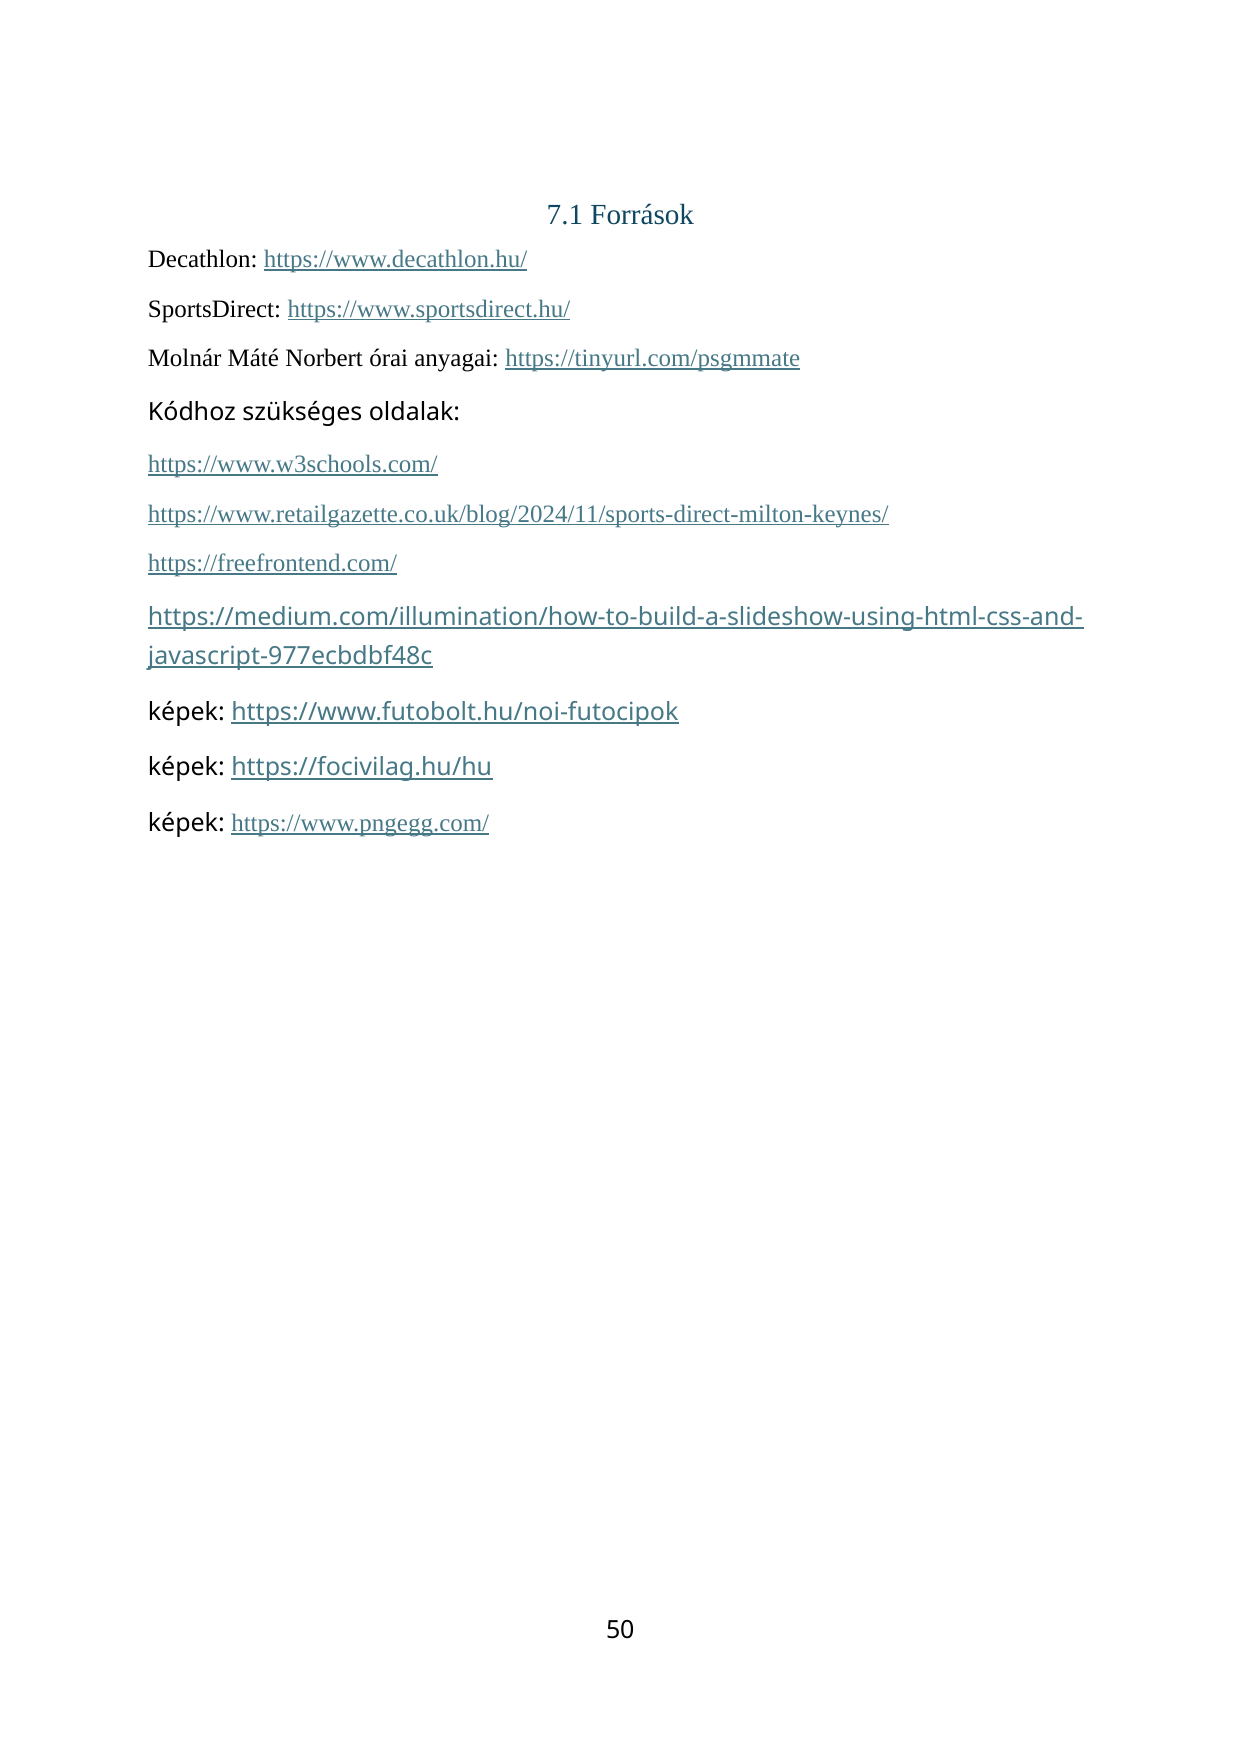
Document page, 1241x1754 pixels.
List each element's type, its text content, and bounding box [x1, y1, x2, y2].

text https://www.w3schools.com/ [148, 449, 1093, 478]
text képek: https://www.futobolt.hu/noi-futocipok [148, 693, 1093, 727]
text https://freefrontend.com/ [148, 548, 1093, 577]
text képek: https://focivilag.hu/hu [148, 749, 1093, 783]
text https://www.retailgazette.co.uk/blog/2024/11/sports-direct-milton-keynes/ [148, 499, 1093, 527]
text képek: https://www.pngegg.com/ [148, 805, 1093, 839]
text Kódhoz szükséges oldalak: [148, 393, 1093, 427]
text SportsDirect: https://www.sportsdirect.hu/ [148, 294, 1093, 323]
subtitle 7.1 Források [148, 197, 1093, 231]
text https://medium.com/illumination/how-to-build-a-slideshow-using-html-css-and-javascript-977ecbdbf48c [148, 598, 1093, 671]
text Molnár Máté Norbert órai anyagai: https://tinyurl.com/psgmmate [148, 343, 1093, 372]
text Decathlon: https://www.decathlon.hu/ [148, 244, 1093, 273]
